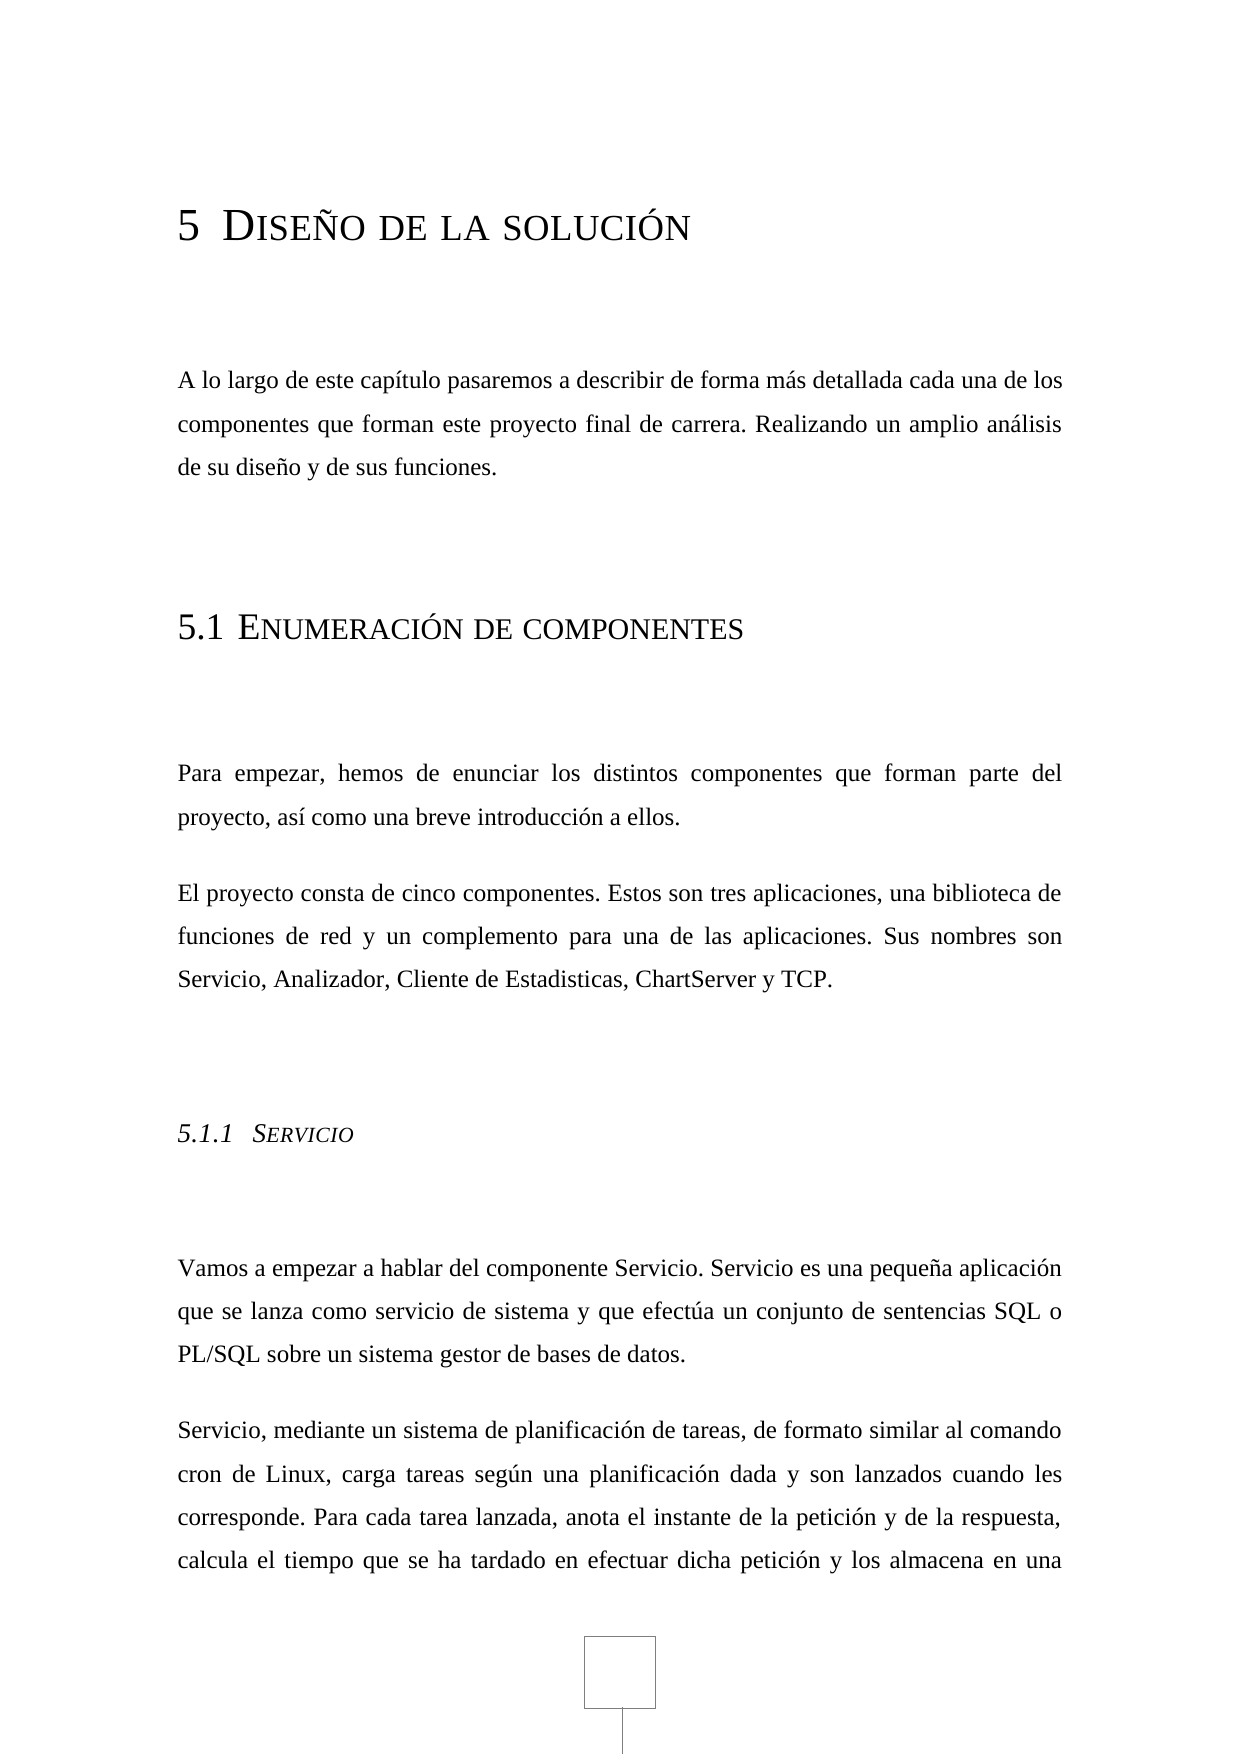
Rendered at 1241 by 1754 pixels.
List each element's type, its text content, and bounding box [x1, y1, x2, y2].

text Para empezar, hemos de enunciar los distintos componentes que forman parte del proyecto, así como una breve introducción a ellos. [177, 758, 1063, 830]
subtitle Servicio [177, 1117, 1063, 1148]
text El proyecto consta de cinco componentes. Estos son tres aplicaciones, una biblioteca de funciones de red y un complemento para una de las aplicaciones. Sus nombres son Servicio, Analizador, Cliente de Estadisticas, ChartServer y TCP. [177, 878, 1063, 993]
text Vamos a empezar a hablar del componente Servicio. Servicio es una pequeña aplicación que se lanza como servicio de sistema y que efectúa un conjunto de sentencias SQL o PL/SQL sobre un sistema gestor de bases de datos. [177, 1253, 1063, 1368]
text A lo largo de este capítulo pasaremos a describir de forma más detallada cada una de los componentes que forman este proyecto final de carrera. Realizando un amplio análisis de su diseño y de sus funciones. [177, 366, 1063, 481]
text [177, 1416, 1063, 1574]
subtitle Diseño de la solución [177, 198, 1063, 250]
subtitle Enumeración de componentes [177, 605, 1063, 648]
